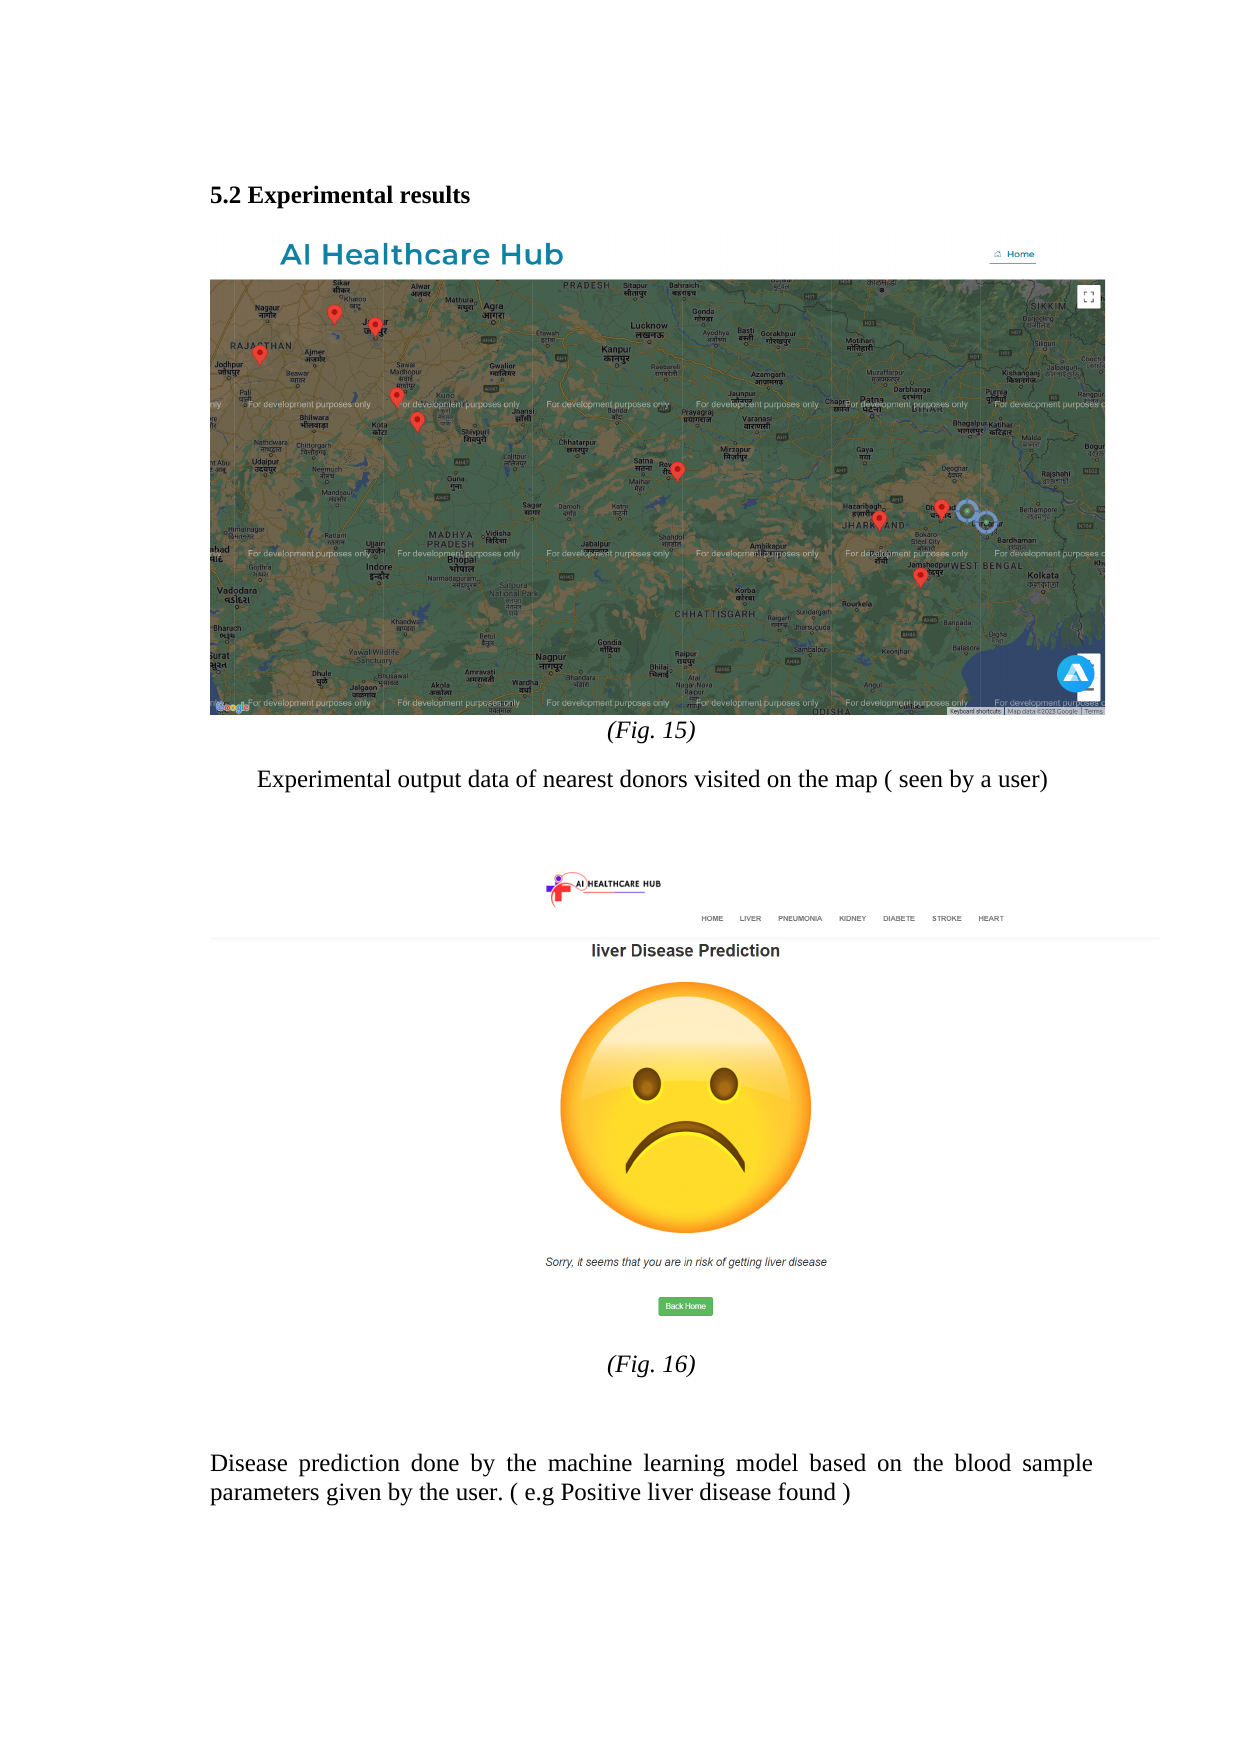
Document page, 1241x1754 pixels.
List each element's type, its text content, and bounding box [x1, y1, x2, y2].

text 5.2 Experimental results [210, 180, 1095, 209]
picture [210, 863, 1160, 1349]
picture [210, 229, 1106, 715]
text (Fig. 16) [210, 1349, 1095, 1377]
text Experimental output data of nearest donors visited on the map ( seen by a user) [210, 764, 1095, 793]
text Disease prediction done by the machine learning model based on the blood sample parameters given by the user. ( e.g Positive liver disease found ) [210, 1448, 1095, 1505]
text (Fig. 15) [210, 715, 1095, 744]
